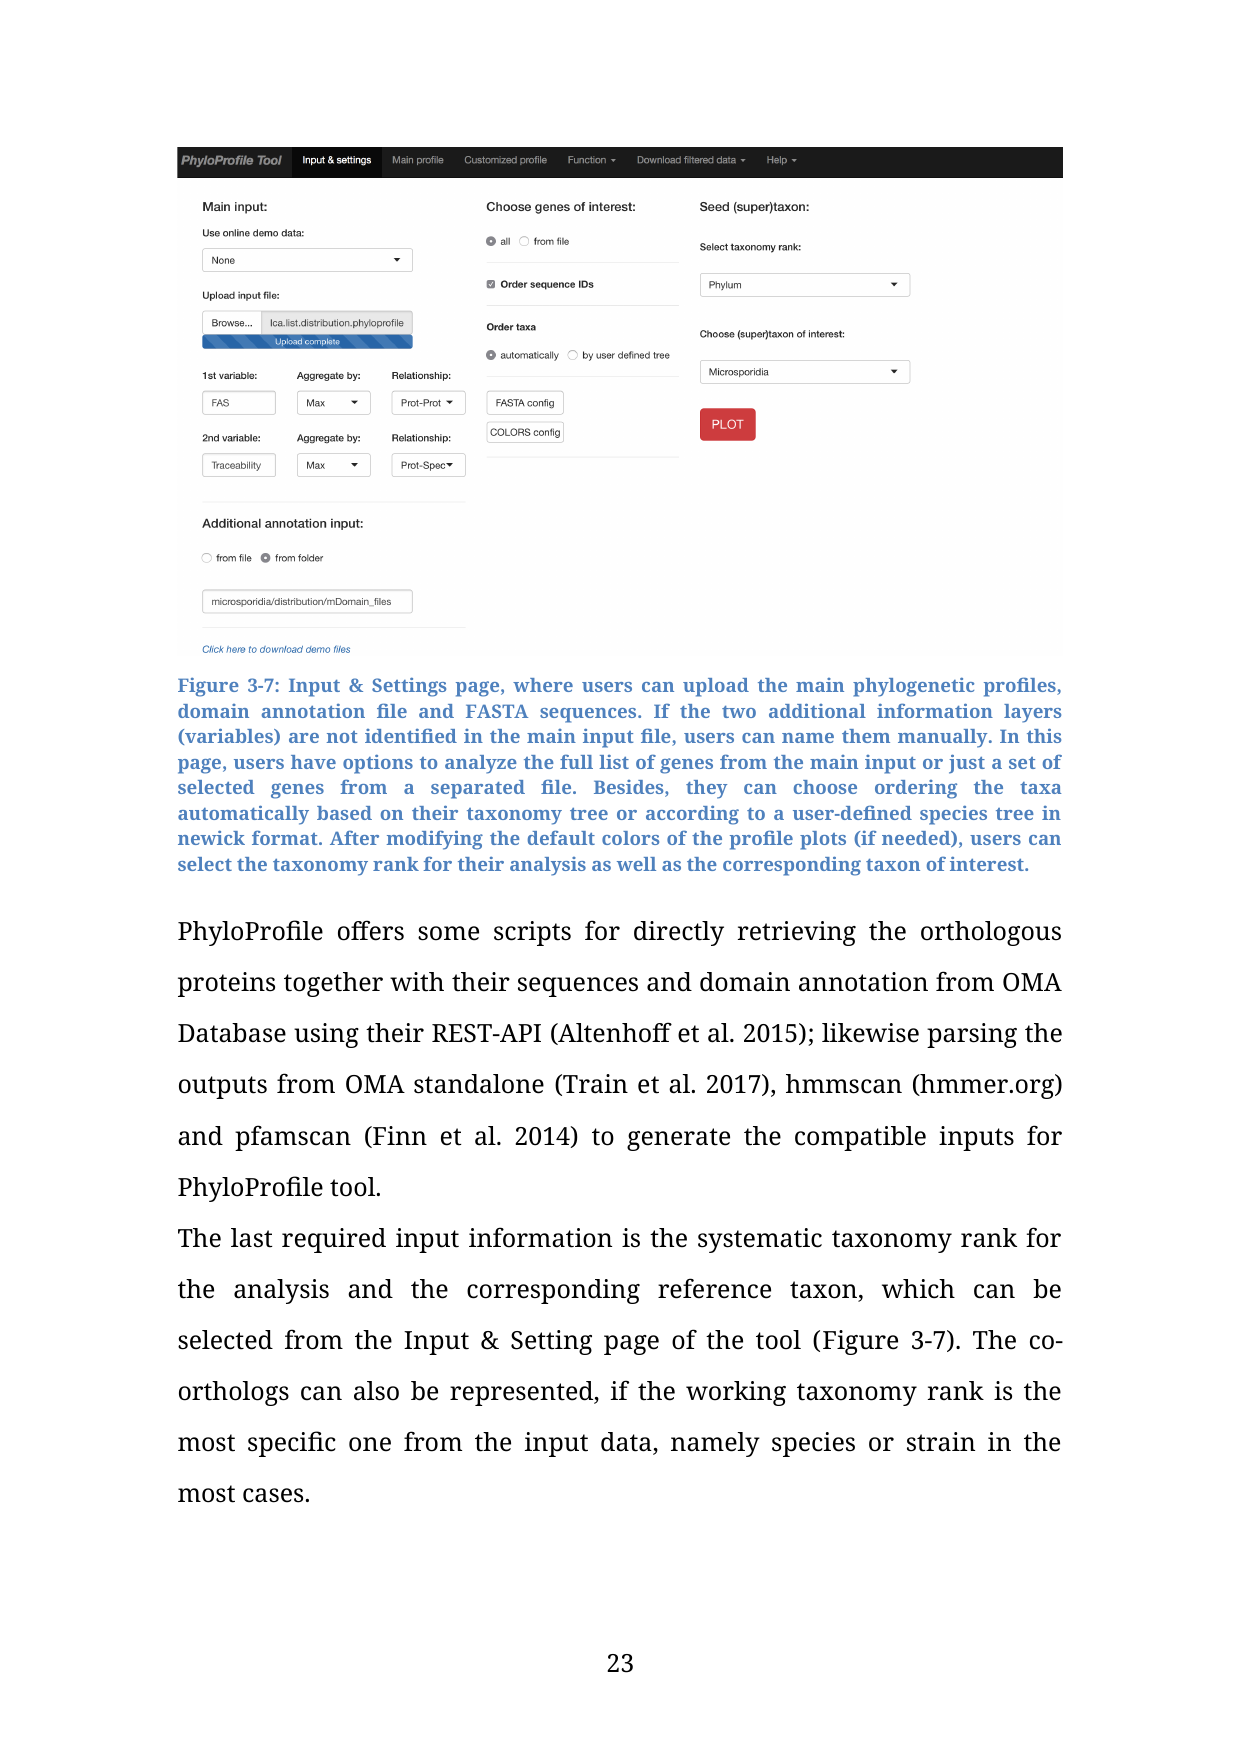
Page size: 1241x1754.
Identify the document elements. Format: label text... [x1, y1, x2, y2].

picture [177, 147, 1063, 656]
text PhyloProfile offers some scripts for directly retrieving the orthologous proteins together with their sequences and domain annotation from OMA Database using their REST-API (Altenhoff et al. 2015); likewise parsing the outputs from OMA standalone (Train et al. 2017), hmmscan (hmmer.org) and pfamscan (Finn et al. 2014) to generate the compatible inputs for PhyloProfile tool. [177, 914, 1063, 1203]
